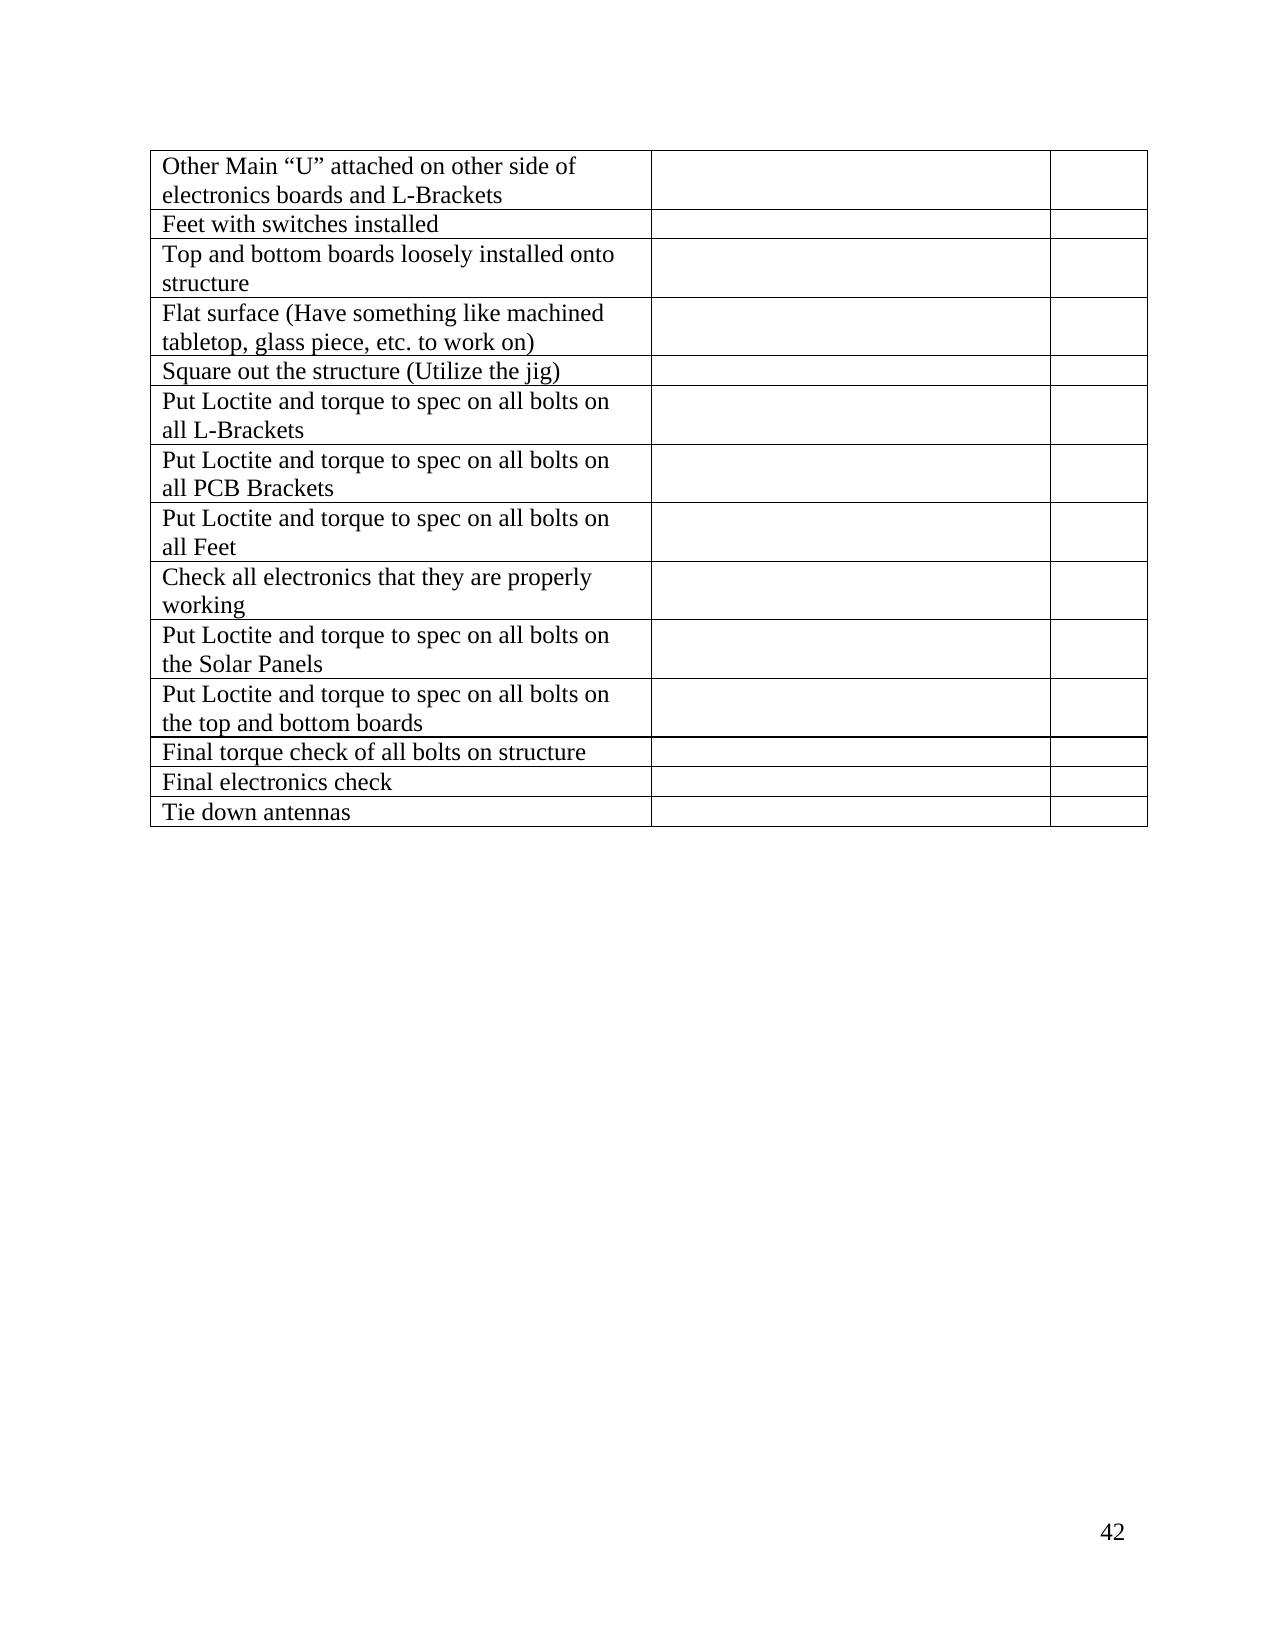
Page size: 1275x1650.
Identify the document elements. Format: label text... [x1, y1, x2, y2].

table_cell Final torque check of all bolts on structure [151, 738, 651, 766]
table_cell [1051, 151, 1147, 208]
table_cell Put Loctite and torque to spec on all bolts on all PCB Brackets [151, 445, 651, 502]
table_cell [652, 239, 1050, 297]
table_cell [652, 356, 1050, 385]
table_cell [1051, 620, 1147, 678]
table_cell [1051, 767, 1147, 796]
table_cell [652, 620, 1050, 678]
table_cell [652, 738, 1050, 766]
table_cell Check all electronics that they are properly working [151, 562, 651, 619]
table_cell Tie down antennas [151, 797, 651, 826]
table_cell Top and bottom boards loosely installed onto structure [151, 239, 651, 297]
table_cell [1051, 445, 1147, 502]
table_cell Put Loctite and torque to spec on all bolts on all Feet [151, 503, 651, 561]
table_cell [1051, 239, 1147, 297]
table_cell Square out the structure (Utilize the jig) [151, 356, 651, 385]
table_cell Put Loctite and torque to spec on all bolts on all L-Brackets [151, 386, 651, 444]
table_cell [652, 679, 1050, 736]
table_cell [652, 445, 1050, 502]
table_cell [1051, 679, 1147, 736]
table_cell [1051, 797, 1147, 826]
table_cell [652, 386, 1050, 444]
table_cell [1051, 356, 1147, 385]
table_cell [652, 298, 1050, 355]
table_cell [652, 151, 1050, 208]
table_cell Flat surface (Have something like machined tabletop, glass piece, etc. to work on) [151, 298, 651, 355]
table_cell [1051, 562, 1147, 619]
table_cell [652, 503, 1050, 561]
table_cell [1051, 386, 1147, 444]
table_cell Other Main “U” attached on other side of electronics boards and L-Brackets [151, 151, 651, 208]
table_cell [1051, 298, 1147, 355]
table_cell [652, 797, 1050, 826]
table_cell [1051, 210, 1147, 238]
table_cell Final electronics check [151, 767, 651, 796]
table_cell [1051, 503, 1147, 561]
table_cell Feet with switches installed [151, 210, 651, 238]
table_cell Put Loctite and torque to spec on all bolts on the top and bottom boards [151, 679, 651, 736]
table_cell [1051, 738, 1147, 766]
table_cell [652, 767, 1050, 796]
table_cell [652, 562, 1050, 619]
table_cell [652, 210, 1050, 238]
table_cell Put Loctite and torque to spec on all bolts on the Solar Panels [151, 620, 651, 678]
